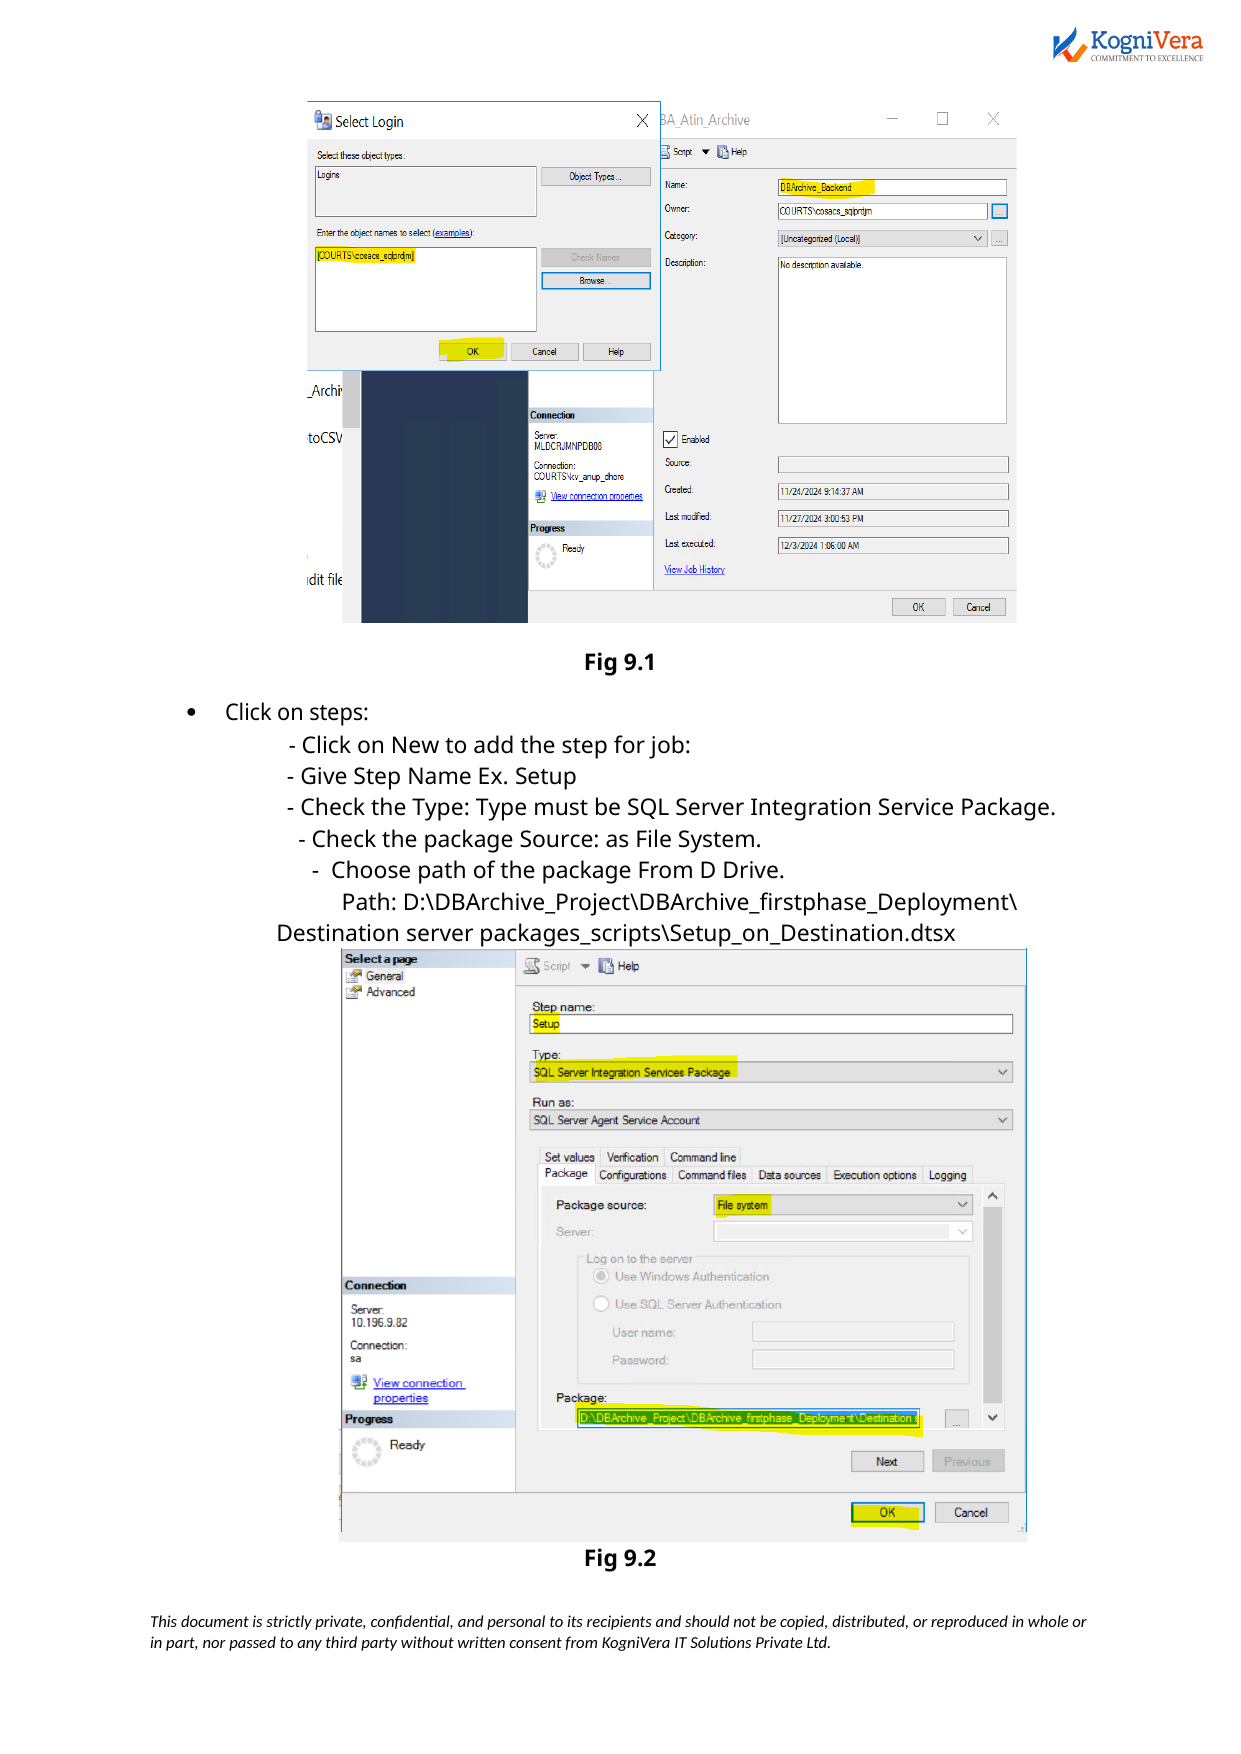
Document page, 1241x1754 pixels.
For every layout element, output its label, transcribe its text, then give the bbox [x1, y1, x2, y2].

text Fig 9.2 [150, 1542, 1090, 1573]
picture [1051, 24, 1205, 64]
list - Choose path of the package From D Drive. Path: D:\DBArchive_Project\DBArchive_firstphase_Deployment\Destination server packages_scripts\Setup_on_Destination.dtsx [276, 854, 1090, 948]
text - Check the package Source: as File System. [238, 823, 1090, 854]
picture [307, 101, 1017, 623]
text - Click on New to add the step for job: - Give Step Name Ex. Setup - Check the Type: Type must be SQL Server Integration Service Package. [150, 728, 1090, 822]
text Fig 9.1 [150, 646, 1090, 677]
list Click on steps: [187, 696, 1090, 728]
picture [338, 948, 1028, 1542]
